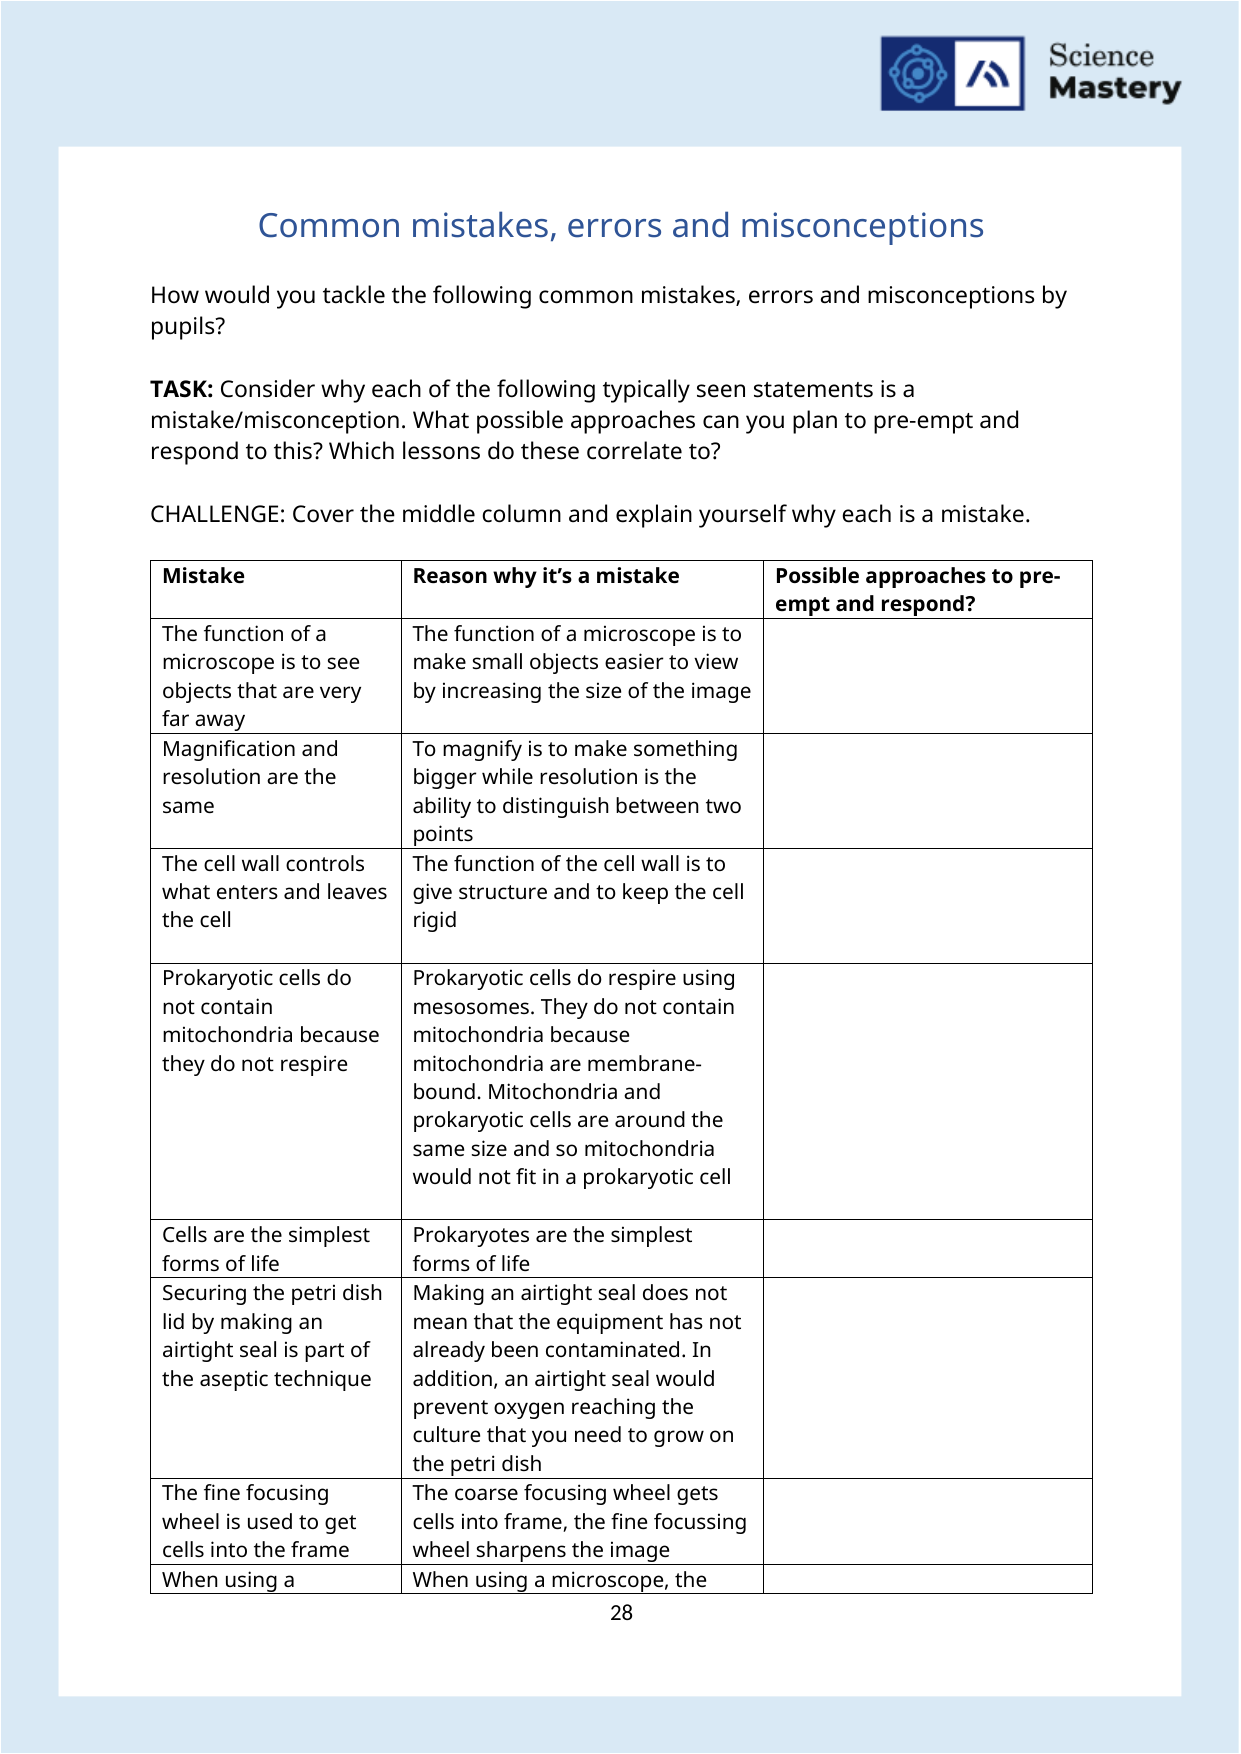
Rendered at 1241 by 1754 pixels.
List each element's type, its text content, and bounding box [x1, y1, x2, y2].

table_cell [764, 1220, 1092, 1277]
table_cell The cell wall controls what enters and leaves the cell [151, 849, 401, 962]
table_cell [764, 619, 1092, 733]
table_header Mistake [151, 561, 401, 618]
table_cell The fine focusing wheel is used to get cells into the frame [151, 1479, 401, 1564]
table_cell Prokaryotic cells do not contain mitochondria because they do not respire [151, 964, 401, 1219]
table_cell [764, 964, 1092, 1219]
table_cell The function of a microscope is to make small objects easier to view by increasing the size of the image [402, 619, 763, 733]
table_cell Making an airtight seal does not mean that the equipment has not already been contaminated. In addition, an airtight seal would prevent oxygen reaching the culture that you need to grow on the petri dish [402, 1278, 763, 1477]
table_cell The function of the cell wall is to give structure and to keep the cell rigid [402, 849, 763, 962]
table_cell The coarse focusing wheel gets cells into frame, the fine focussing wheel sharpens the image [402, 1479, 763, 1564]
table_cell [764, 734, 1092, 848]
table_header Possible approaches to pre-empt and respond? [764, 561, 1092, 618]
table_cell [402, 1565, 763, 1593]
table_header Reason why it’s a mistake [402, 561, 763, 618]
table_cell [764, 1479, 1092, 1564]
text TASK: Consider why each of the following typically seen statements is a mistake/misconception. What possible approaches can you plan to pre-empt and respond to this? Which lessons do these correlate to? [150, 373, 1093, 466]
table_cell [764, 1278, 1092, 1477]
table_cell [764, 849, 1092, 962]
table_cell Magnification and resolution are the same [151, 734, 401, 848]
text CHALLENGE: Cover the middle column and explain yourself why each is a mistake. [150, 498, 1093, 529]
table_cell Prokaryotes are the simplest forms of life [402, 1220, 763, 1277]
subtitle Common mistakes, errors and misconceptions [150, 202, 1093, 248]
table_cell Securing the petri dish lid by making an airtight seal is part of the aseptic technique [151, 1278, 401, 1477]
table_cell Cells are the simplest forms of life [151, 1220, 401, 1277]
text How would you tackle the following common mistakes, errors and misconceptions by pupils? [150, 279, 1093, 341]
table_cell Prokaryotic cells do respire using mesosomes. They do not contain mitochondria because mitochondria are membrane-bound. Mitochondria and prokaryotic cells are around the same size and so mitochondria would not fit in a prokaryotic cell [402, 964, 763, 1219]
table_cell [764, 1565, 1092, 1593]
table_cell The function of a microscope is to see objects that are very far away [151, 619, 401, 733]
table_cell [151, 1565, 401, 1593]
table_cell To magnify is to make something bigger while resolution is the ability to distinguish between two points [402, 734, 763, 848]
